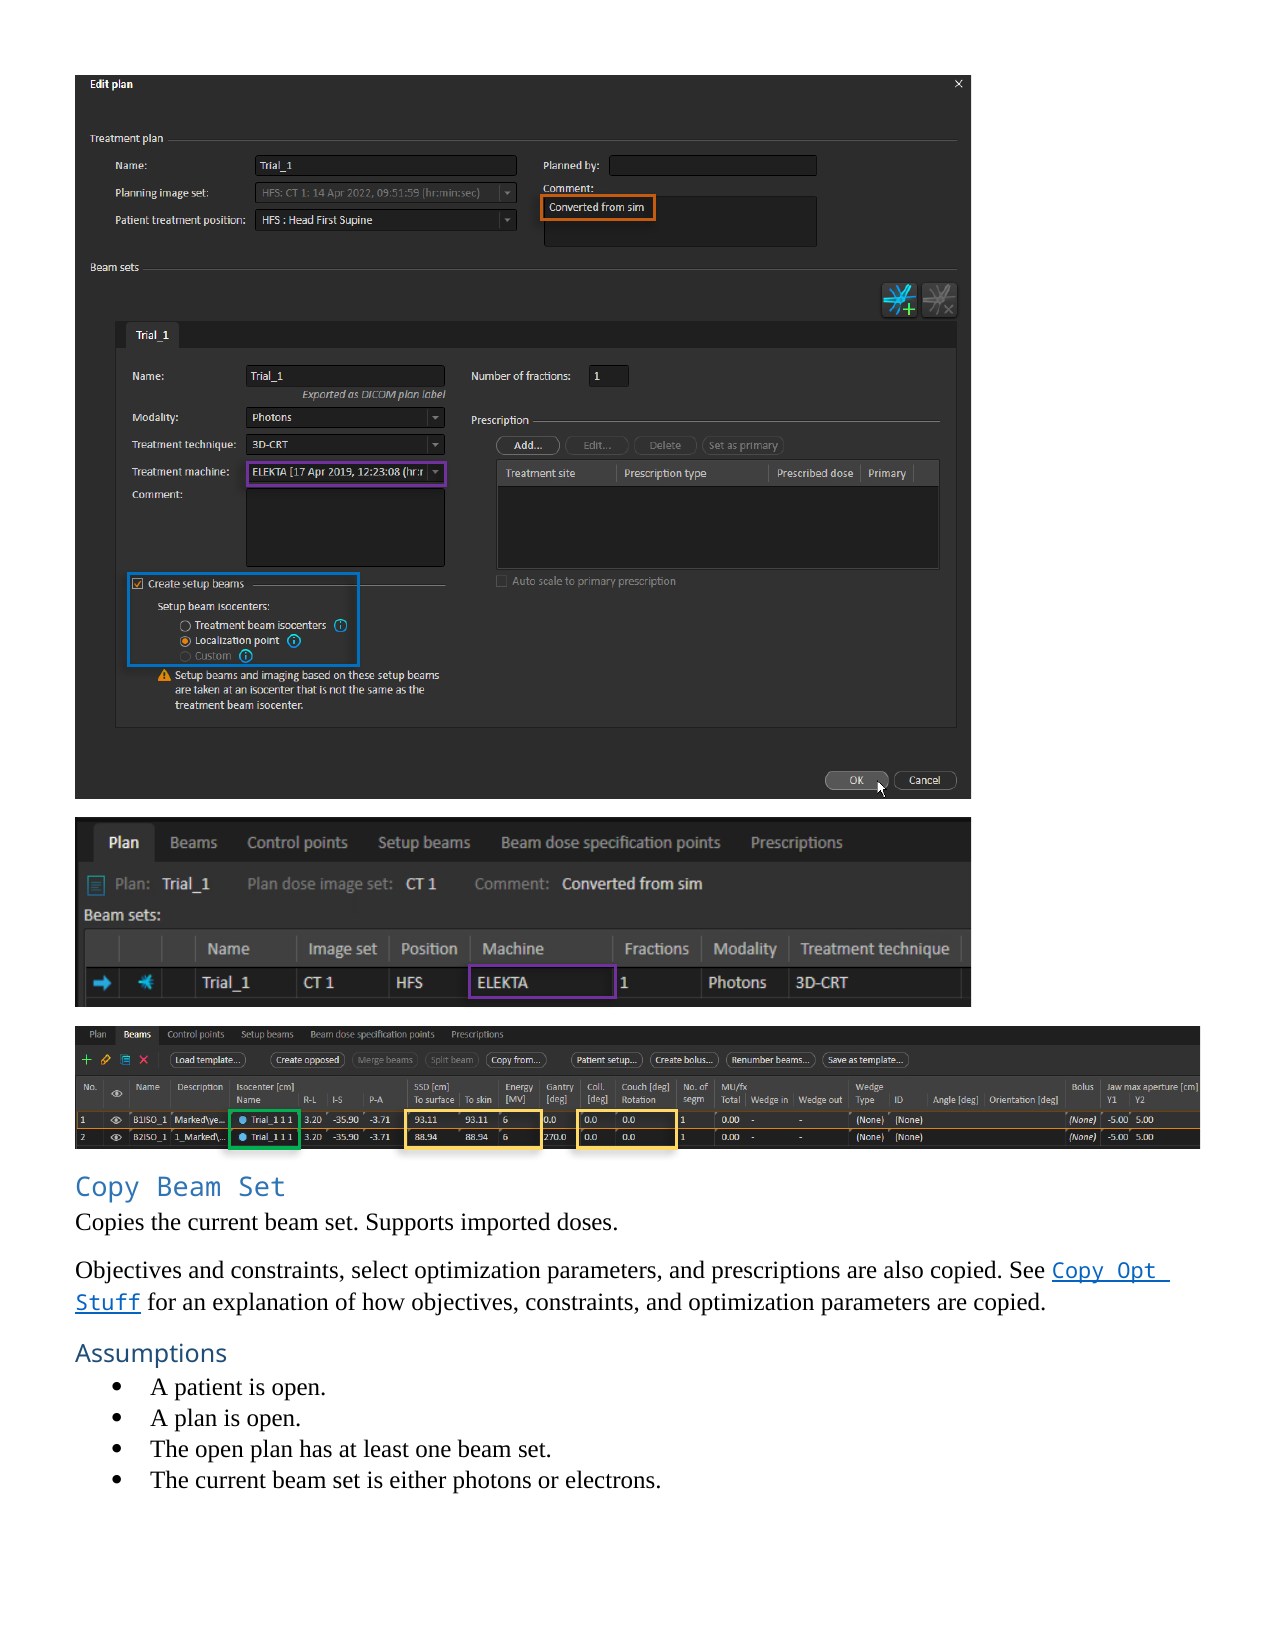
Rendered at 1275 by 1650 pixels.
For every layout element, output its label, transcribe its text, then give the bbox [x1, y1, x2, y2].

picture [231, 1112, 298, 1146]
picture [579, 1112, 675, 1146]
list A patient is open. [112, 1372, 1200, 1401]
list A plan is open. [112, 1403, 1200, 1432]
list The open plan has at least one beam set. [112, 1434, 1200, 1463]
subtitle Assumptions [75, 1336, 1200, 1370]
text Copies the current beam set. Supports imported doses. [75, 1207, 1200, 1236]
picture [407, 1112, 540, 1146]
list The current beam set is either photons or electrons. [112, 1466, 1200, 1494]
subtitle Copy Beam Set [75, 1167, 1200, 1204]
picture [75, 817, 972, 1007]
picture [75, 1026, 1200, 1149]
picture [75, 75, 972, 799]
text Objectives and constraints, select optimization parameters, and prescriptions are also copied. See Copy Opt Stuff for an explanation of how objectives, constraints, and optimization parameters are copied. [75, 1255, 1200, 1317]
